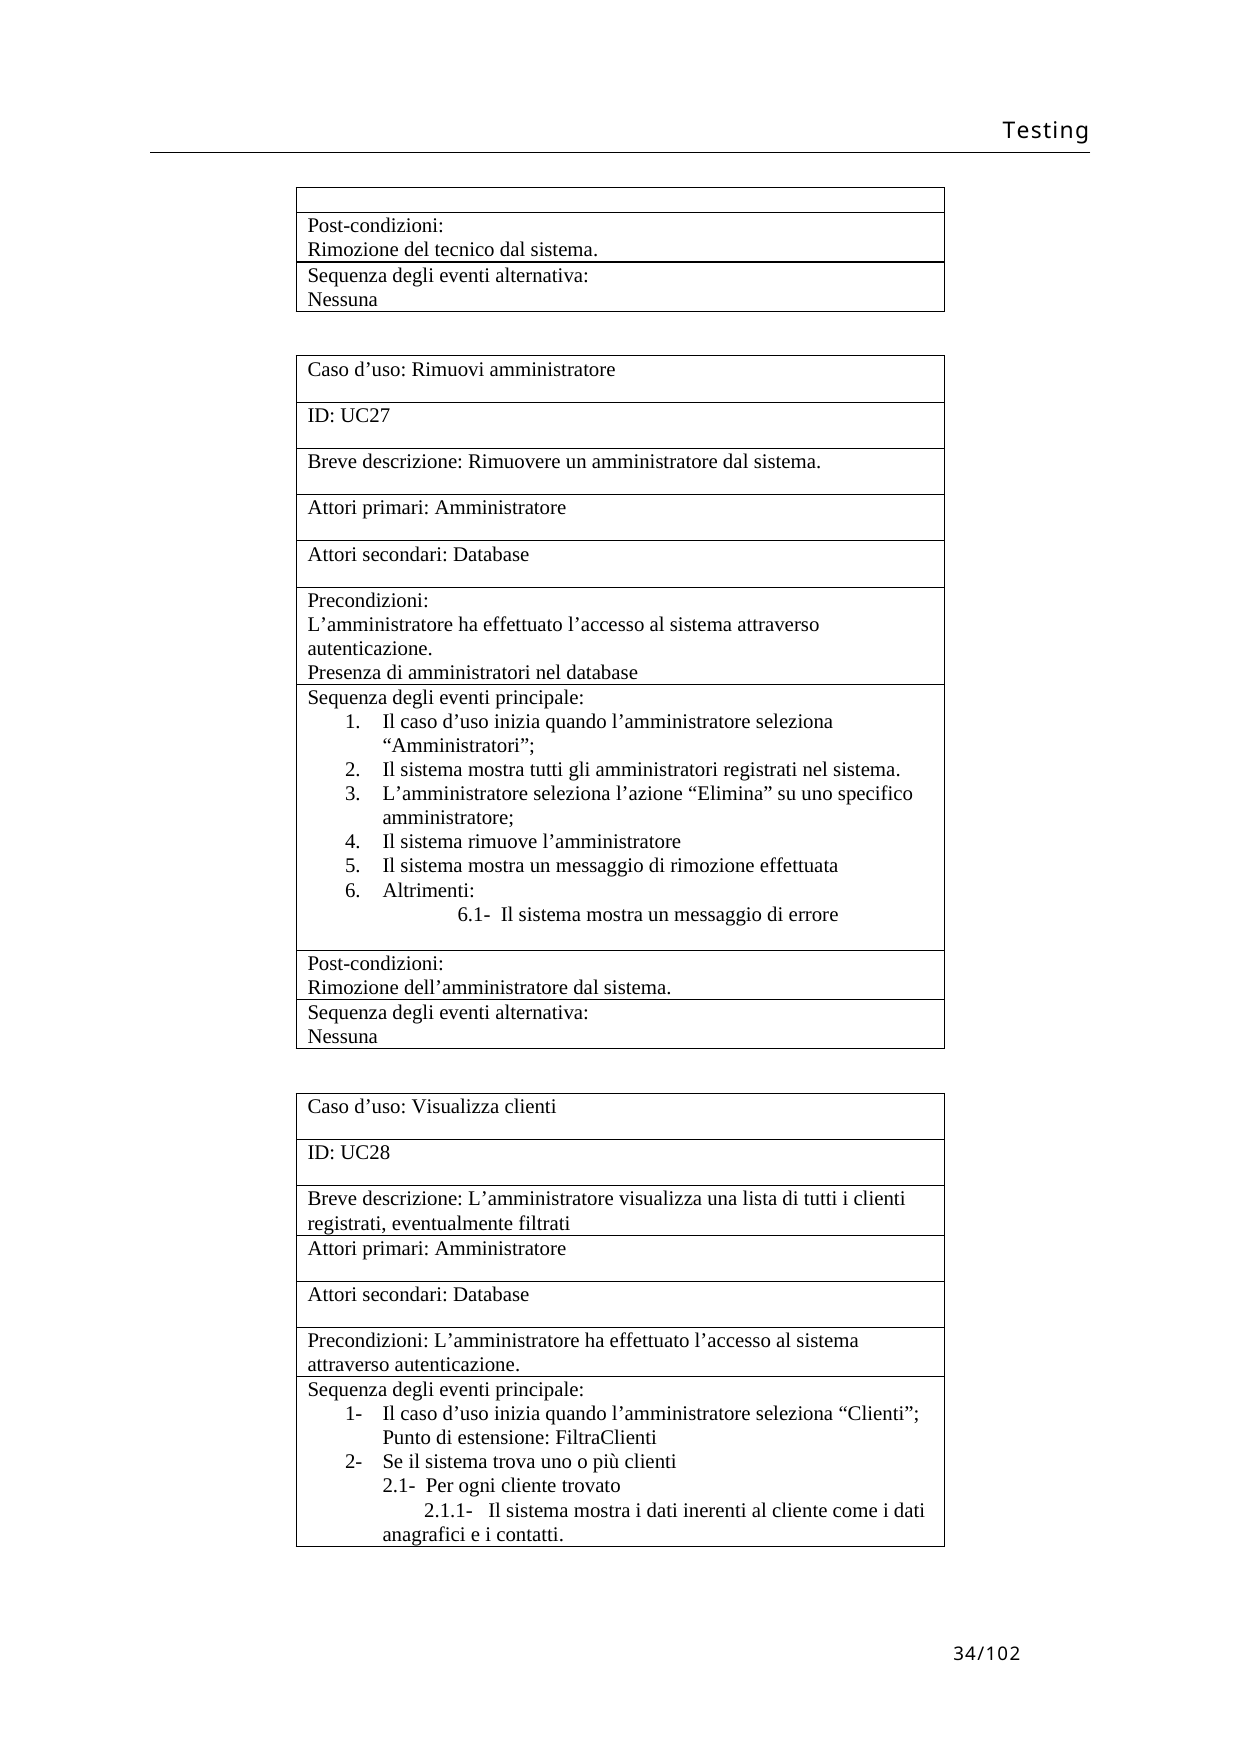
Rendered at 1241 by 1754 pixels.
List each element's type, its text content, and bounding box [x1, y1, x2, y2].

table_cell Attori primari: Amministratore [297, 495, 944, 540]
table_cell Attori primari: Amministratore [297, 1236, 944, 1281]
table_cell Post-condizioni: Rimozione del tecnico dal sistema. [297, 213, 944, 261]
table_cell ID: UC28 [297, 1140, 944, 1185]
table_header Caso d’uso: Visualizza clienti [297, 1094, 944, 1139]
table_cell Breve descrizione: L’amministratore visualizza una lista di tutti i clienti registrati, eventualmente filtrati [297, 1186, 944, 1234]
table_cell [297, 1377, 944, 1546]
table_cell Breve descrizione: Rimuovere un amministratore dal sistema. [297, 449, 944, 494]
table_cell Sequenza degli eventi alternativa: Nessuna [297, 263, 944, 311]
table_cell Sequenza degli eventi alternativa: Nessuna [297, 1000, 944, 1048]
table_header Caso d’uso: Rimuovi amministratore [297, 356, 944, 402]
table_cell Attori secondari: Database [297, 1282, 944, 1327]
table_cell Post-condizioni: Rimozione dell’amministratore dal sistema. [297, 951, 944, 999]
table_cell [297, 188, 944, 212]
table_cell Precondizioni: L’amministratore ha effettuato l’accesso al sistema attraverso autenticazione. Presenza di amministratori nel database [297, 588, 944, 684]
table_cell Sequenza degli eventi principale: Il caso d’uso inizia quando l’amministratore seleziona “Amministratori”; Il sistema mostra tutti gli amministratori registrati nel sistema. L’amministratore seleziona l’azione “Elimina” su uno specifico amministratore; Il sistema rimuove l’amministratore Il sistema mostra un messaggio di rimozione effettuata Altrimenti: 6.1- Il sistema mostra un messaggio di errore [297, 685, 944, 950]
table_cell Precondizioni: L’amministratore ha effettuato l’accesso al sistema attraverso autenticazione. [297, 1328, 944, 1376]
table_cell Attori secondari: Database [297, 541, 944, 587]
table_cell ID: UC27 [297, 403, 944, 448]
